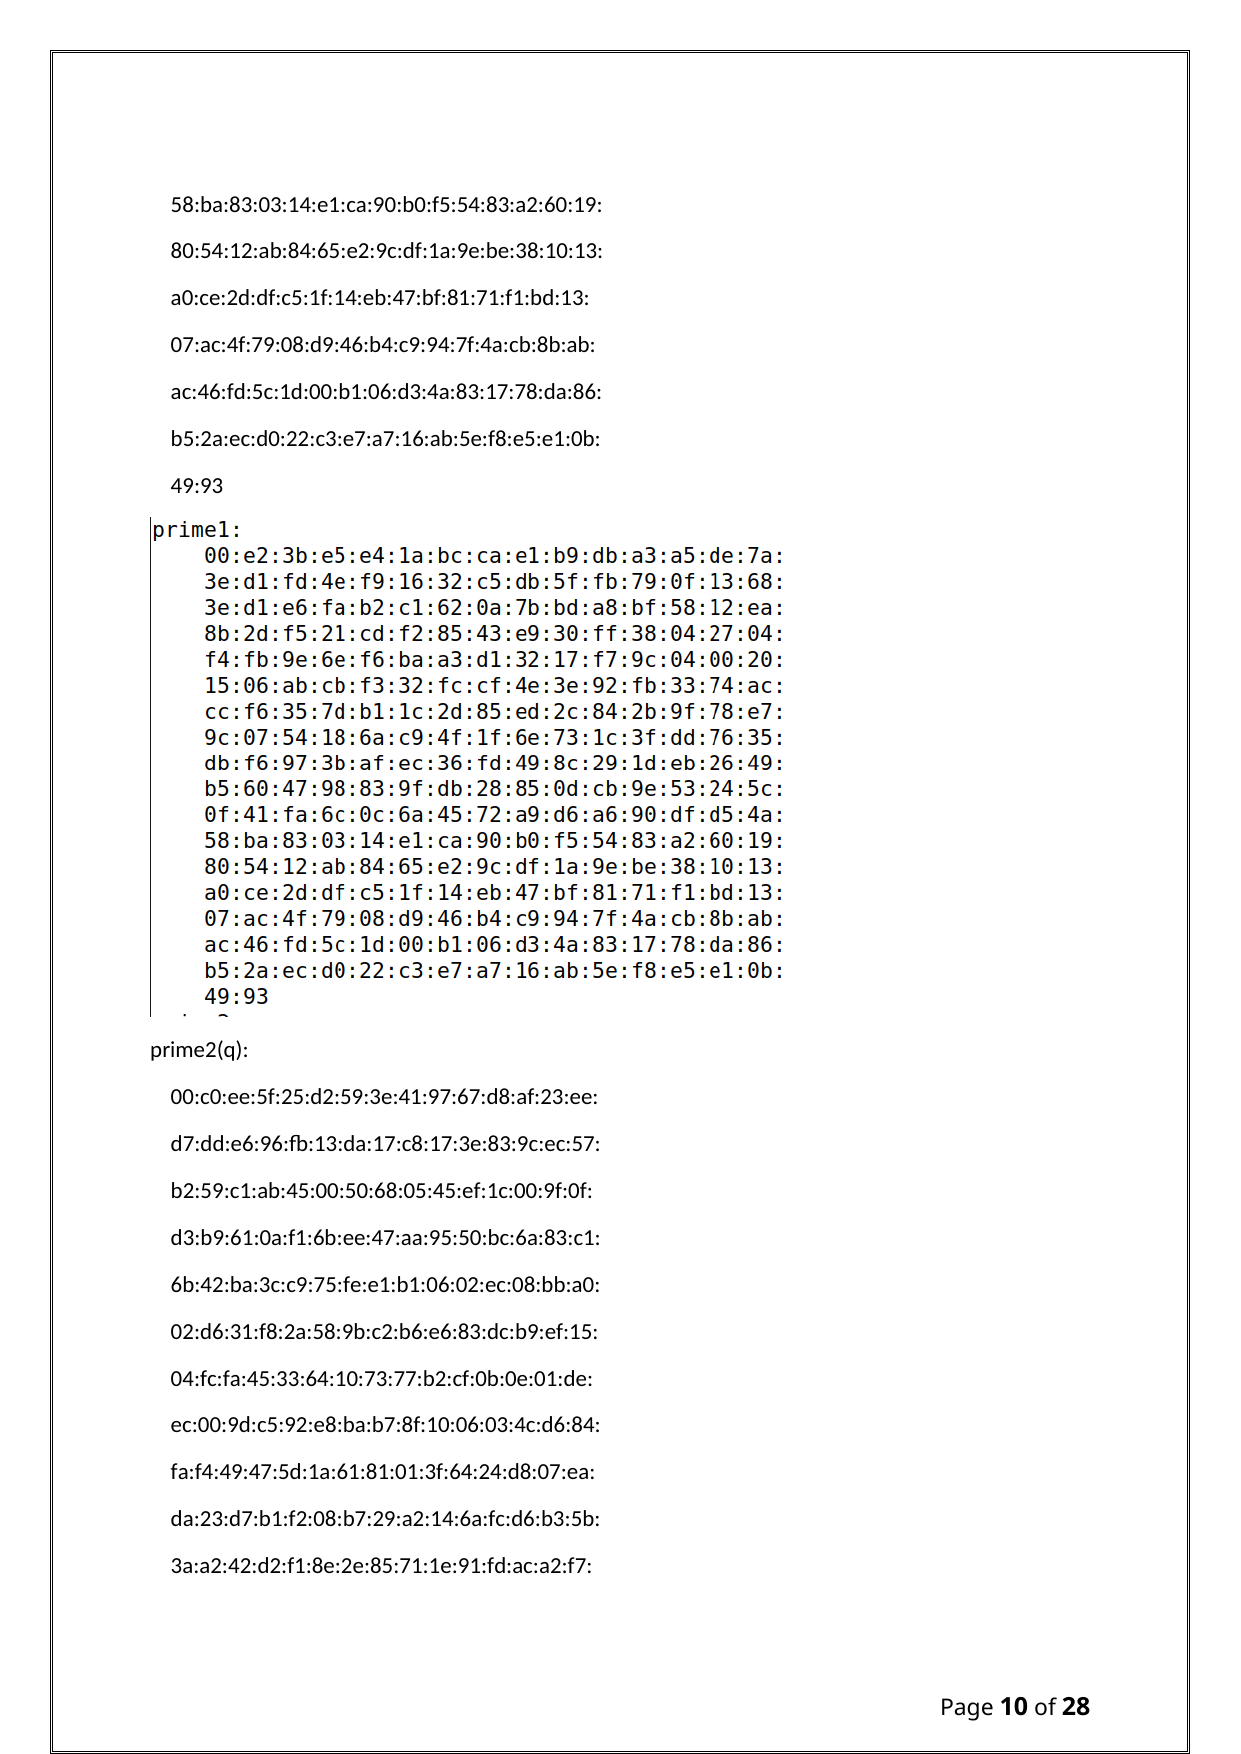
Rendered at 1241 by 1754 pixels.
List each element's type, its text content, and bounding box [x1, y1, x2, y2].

text ac:46:fd:5c:1d:00:b1:06:d3:4a:83:17:78:da:86: [150, 377, 1090, 405]
text 80:54:12:ab:84:65:e2:9c:df:1a:9e:be:38:10:13: [150, 237, 1090, 264]
text 00:c0:ee:5f:25:d2:59:3e:41:97:67:d8:af:23:ee: [150, 1082, 1090, 1111]
text ec:00:9d:c5:92:e8:ba:b7:8f:10:06:03:4c:d6:84: [150, 1411, 1090, 1439]
text 02:d6:31:f8:2a:58:9b:c2:b6:e6:83:dc:b9:ef:15: [150, 1317, 1090, 1345]
text prime2(q): [150, 1036, 1090, 1064]
text b5:2a:ec:d0:22:c3:e7:a7:16:ab:5e:f8:e5:e1:0b: [150, 424, 1090, 452]
picture [150, 517, 1091, 1017]
text da:23:d7:b1:f2:08:b7:29:a2:14:6a:fc:d6:b3:5b: [150, 1504, 1090, 1532]
text 49:93 [150, 471, 1090, 499]
text 07:ac:4f:79:08:d9:46:b4:c9:94:7f:4a:cb:8b:ab: [150, 330, 1090, 358]
text b2:59:c1:ab:45:00:50:68:05:45:ef:1c:00:9f:0f: [150, 1176, 1090, 1204]
text a0:ce:2d:df:c5:1f:14:eb:47:bf:81:71:f1:bd:13: [150, 283, 1090, 311]
text d7:dd:e6:96:fb:13:da:17:c8:17:3e:83:9c:ec:57: [150, 1129, 1090, 1157]
text 3a:a2:42:d2:f1:8e:2e:85:71:1e:91:fd:ac:a2:f7: [150, 1551, 1090, 1579]
text 6b:42:ba:3c:c9:75:fe:e1:b1:06:02:ec:08:bb:a0: [150, 1270, 1090, 1298]
text d3:b9:61:0a:f1:6b:ee:47:aa:95:50:bc:6a:83:c1: [150, 1223, 1090, 1251]
text fa:f4:49:47:5d:1a:61:81:01:3f:64:24:d8:07:ea: [150, 1457, 1090, 1486]
text 04:fc:fa:45:33:64:10:73:77:b2:cf:0b:0e:01:de: [150, 1364, 1090, 1392]
text 58:ba:83:03:14:e1:ca:90:b0:f5:54:83:a2:60:19: [150, 190, 1090, 218]
